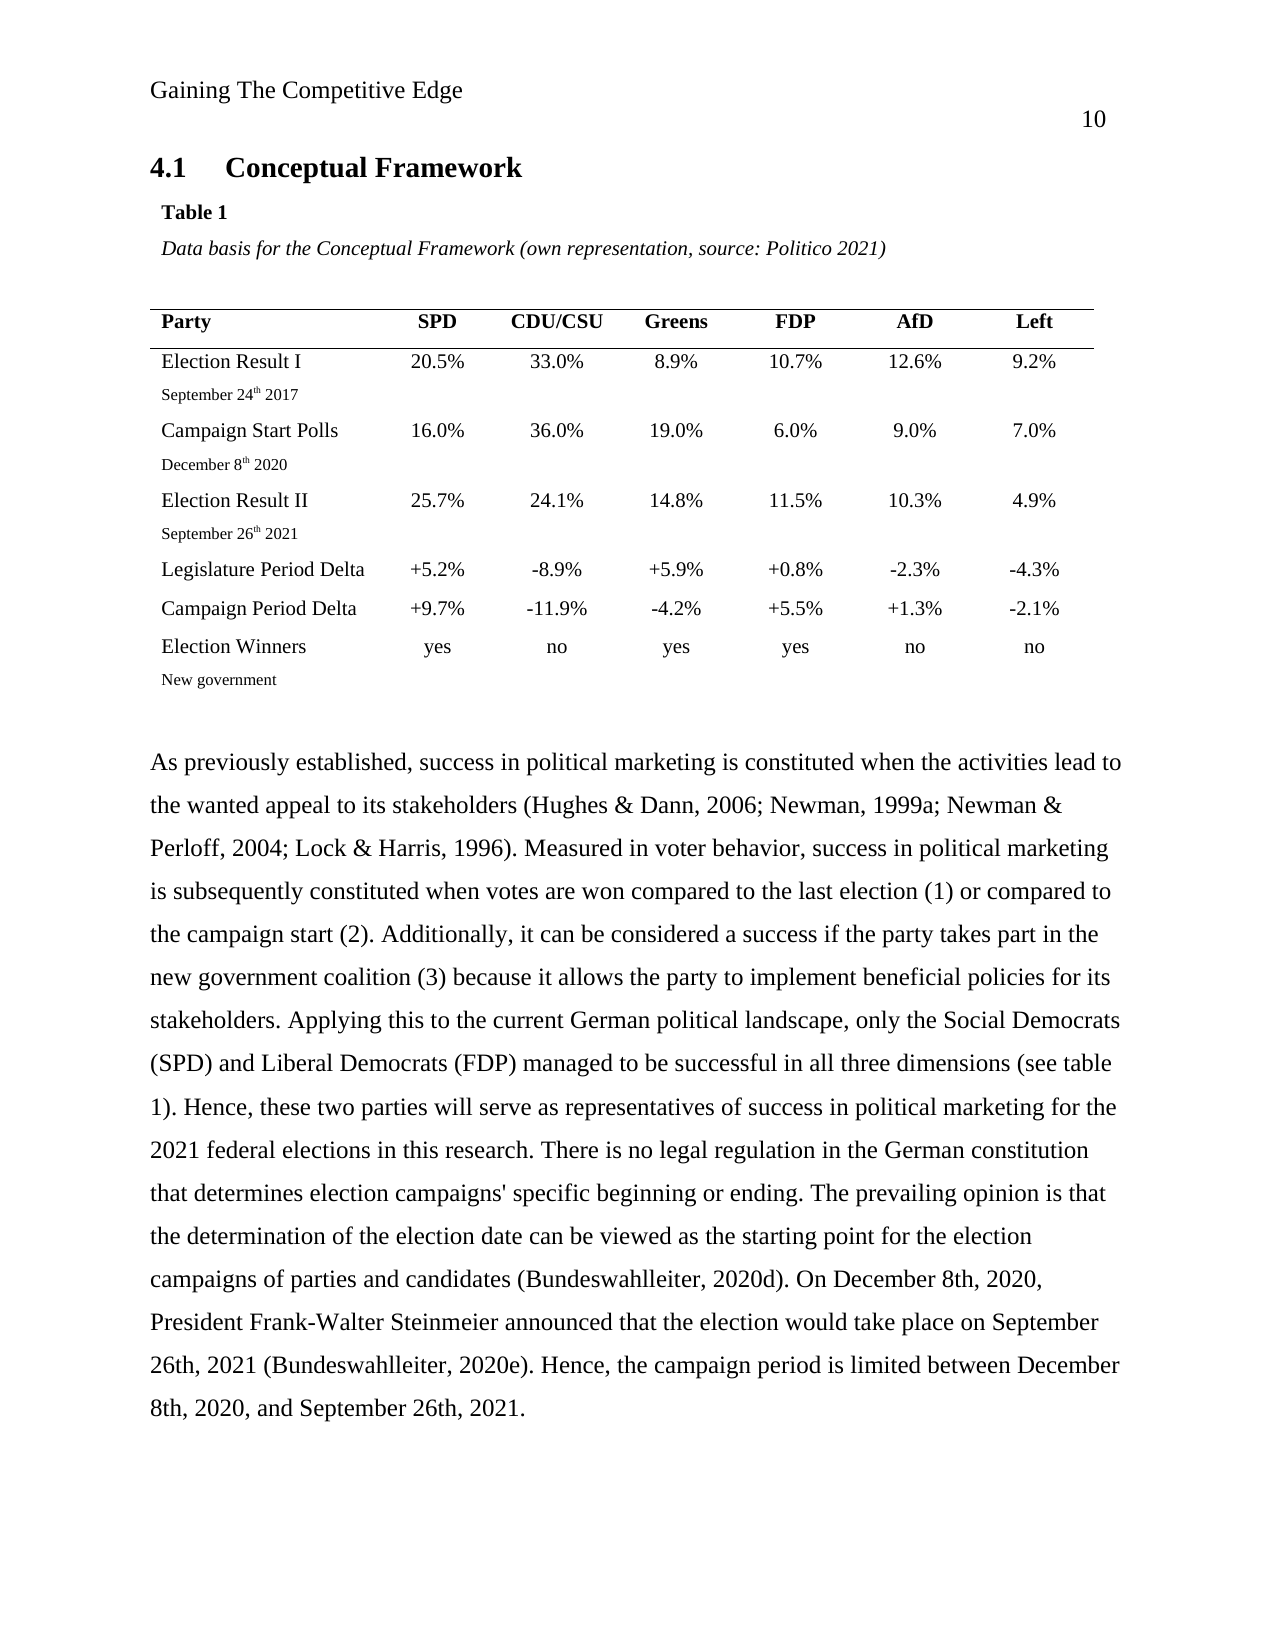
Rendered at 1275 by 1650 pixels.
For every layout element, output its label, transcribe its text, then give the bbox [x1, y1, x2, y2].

table_cell 8.9% [616, 349, 736, 418]
table_cell -2.1% [975, 596, 1094, 634]
table_cell no [855, 634, 974, 703]
table_cell -11.9% [497, 596, 616, 634]
table_cell 9.0% [855, 418, 974, 488]
table_cell 25.7% [378, 488, 497, 557]
table_cell no [975, 634, 1094, 703]
table_cell 4.9% [975, 488, 1094, 557]
table_cell yes [378, 634, 497, 703]
table_cell AfD [855, 310, 974, 348]
table_cell Legislature Period Delta [150, 557, 378, 596]
table_cell Campaign Period Delta [150, 596, 378, 634]
table_cell Election Winners New government [150, 634, 378, 703]
table_cell 16.0% [378, 418, 497, 488]
table_cell 24.1% [497, 488, 616, 557]
table_cell 36.0% [497, 418, 616, 488]
table_cell CDU/CSU [497, 310, 616, 348]
table_cell 11.5% [736, 488, 855, 557]
table_cell +5.5% [736, 596, 855, 634]
table_cell Election Result I September 24th 2017 [150, 349, 378, 418]
table_cell 10.7% [736, 349, 855, 418]
table_cell 10.3% [855, 488, 974, 557]
table_cell -2.3% [855, 557, 974, 596]
table_cell no [497, 634, 616, 703]
table_cell +5.2% [378, 557, 497, 596]
table_cell yes [616, 634, 736, 703]
table_cell 20.5% [378, 349, 497, 418]
table_cell Party [150, 310, 378, 348]
table_cell 12.6% [855, 349, 974, 418]
table_cell 33.0% [497, 349, 616, 418]
table_cell SPD [378, 310, 497, 348]
table_cell 9.2% [975, 349, 1094, 418]
table_cell Campaign Start Polls December 8th 2020 [150, 418, 378, 488]
table_cell -8.9% [497, 557, 616, 596]
table_cell -4.3% [975, 557, 1094, 596]
table_cell 14.8% [616, 488, 736, 557]
table_cell 7.0% [975, 418, 1094, 488]
text As previously established, success in political marketing is constituted when the activities lead to the wanted appeal to its stakeholders (Hughes & Dann, 2006; Newman, 1999a; Newman & Perloff, 2004; Lock & Harris, 1996). Measured in voter behavior, success in political marketing is subsequently constituted when votes are won compared to the last election (1) or compared to the campaign start (2). Additionally, it can be considered a success if the party takes part in the new government coalition (3) because it allows the party to implement beneficial policies for its stakeholders. Applying this to the current German political landscape, only the Social Democrats (SPD) and Liberal Democrats (FDP) managed to be successful in all three dimensions (see table 1). Hence, these two parties will serve as representatives of success in political marketing for the 2021 federal elections in this research. There is no legal regulation in the German constitution that determines election campaigns' specific beginning or ending. The prevailing opinion is that the determination of the election date can be viewed as the starting point for the election campaigns of parties and candidates (Bundeswahlleiter, 2020d). On December 8th, 2020, President Frank-Walter Steinmeier announced that the election would take place on September 26th, 2021 (Bundeswahlleiter, 2020e). Hence, the campaign period is limited between December 8th, 2020, and September 26th, 2021. [150, 747, 1125, 1422]
table_cell 6.0% [736, 418, 855, 488]
table_cell FDP [736, 310, 855, 348]
table_cell Left [975, 310, 1094, 348]
table_cell +9.7% [378, 596, 497, 634]
table_cell Election Result II September 26th 2021 [150, 488, 378, 557]
table_cell 19.0% [616, 418, 736, 488]
table_cell yes [736, 634, 855, 703]
table_cell +1.3% [855, 596, 974, 634]
table_cell +5.9% [616, 557, 736, 596]
table_header Table 1 Data basis for the Conceptual Framework (own representation, source: Politico 2021) [150, 200, 1094, 308]
table_cell +0.8% [736, 557, 855, 596]
subtitle 4.1 Conceptual Framework [150, 150, 1125, 183]
table_cell -4.2% [616, 596, 736, 634]
table_cell Greens [616, 310, 736, 348]
